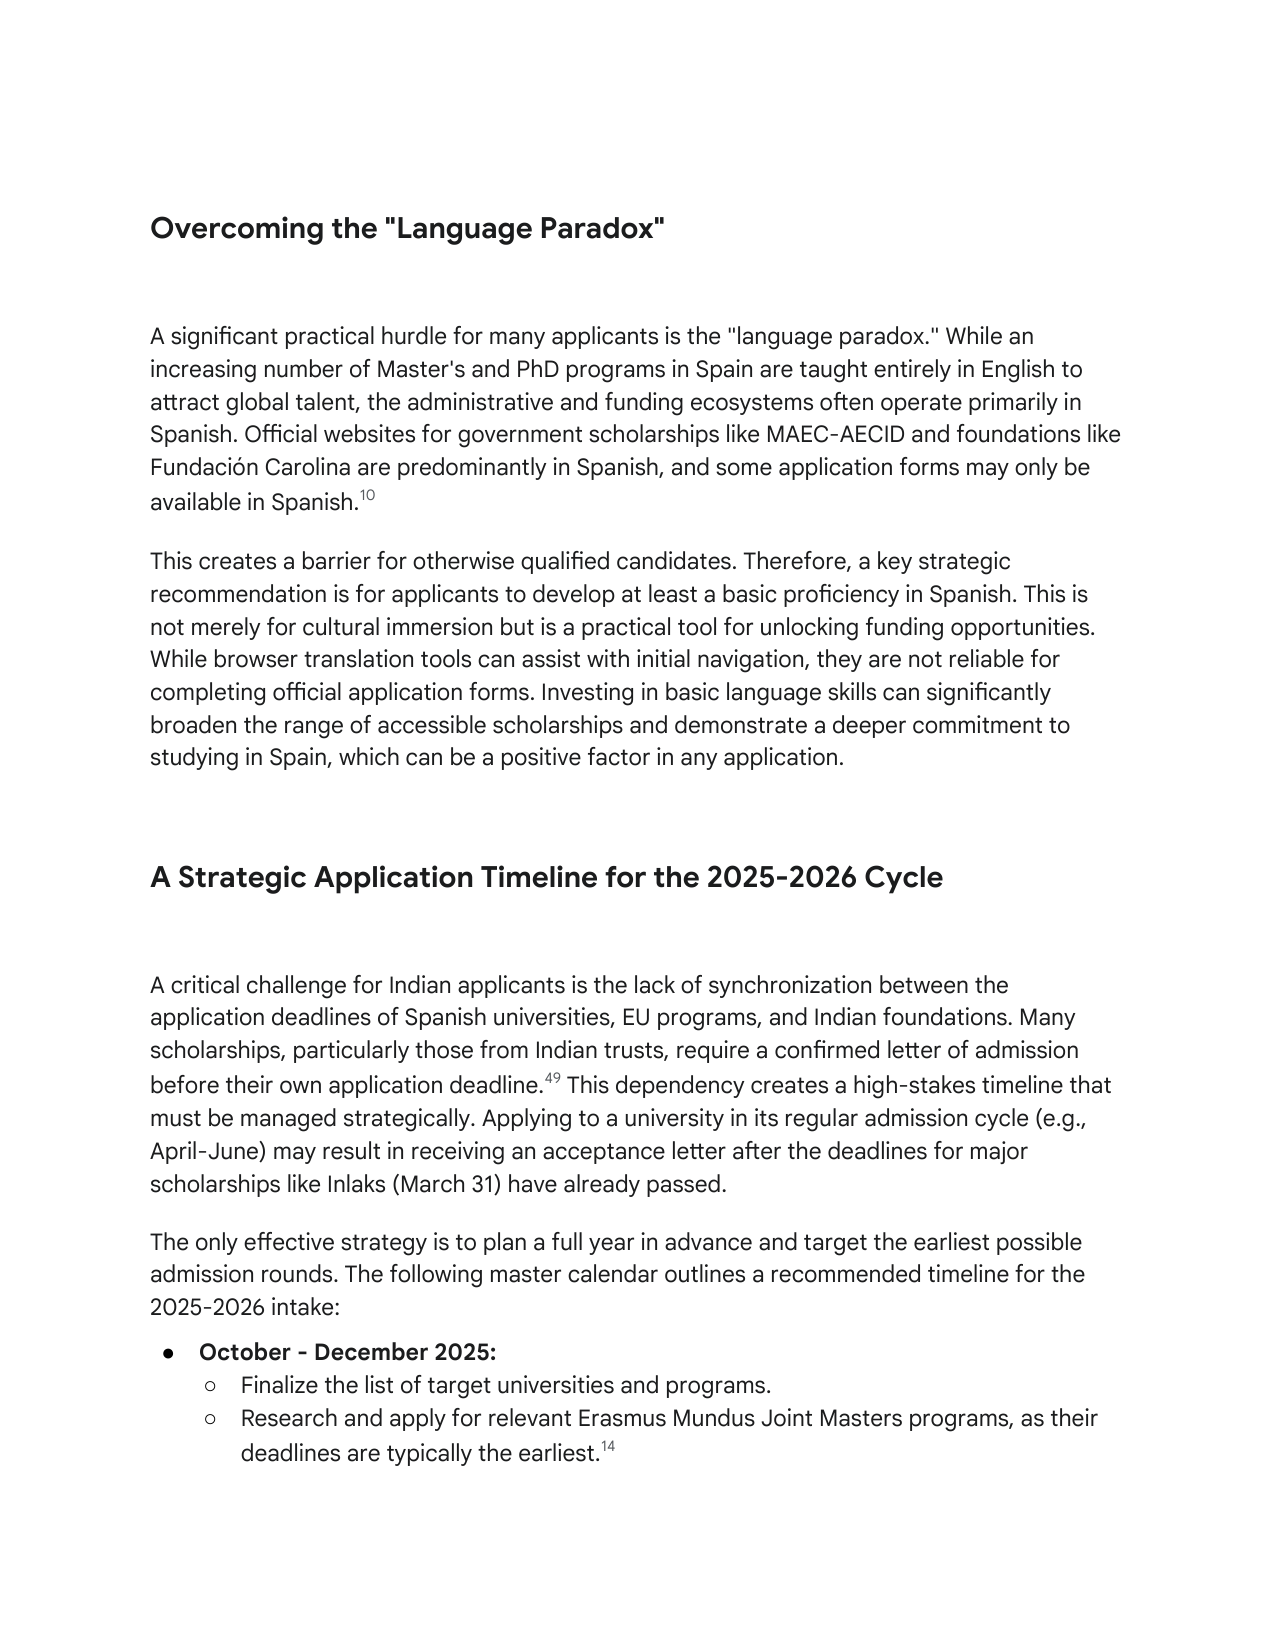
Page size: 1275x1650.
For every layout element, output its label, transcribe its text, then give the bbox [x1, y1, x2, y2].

text A critical challenge for Indian applicants is the lack of synchronization between the application deadlines of Spanish universities, EU programs, and Indian foundations. Many scholarships, particularly those from Indian trusts, require a confirmed letter of admission before their own application deadline.49 This dependency creates a high-stakes timeline that must be managed strategically. Applying to a university in its regular admission cycle (e.g., April-June) may result in receiving an acceptance letter after the deadlines for major scholarships like Inlaks (March 31) have already passed. [150, 971, 1125, 1199]
list Finalize the list of target universities and programs. [203, 1371, 1125, 1400]
text The only effective strategy is to plan a full year in advance and target the earliest possible admission rounds. The following master calendar outlines a recommended timeline for the 2025-2026 intake: [150, 1228, 1125, 1322]
subtitle Overcoming the "Language Paradox" [150, 211, 1125, 247]
subtitle A Strategic Application Timeline for the 2025-2026 Cycle [150, 859, 1125, 896]
list October - December 2025: [161, 1338, 1125, 1367]
list Research and apply for relevant Erasmus Mundus Joint Masters programs, as their deadlines are typically the earliest.14 [203, 1404, 1125, 1468]
text A significant practical hurdle for many applicants is the "language paradox." While an increasing number of Master's and PhD programs in Spain are taught entirely in English to attract global talent, the administrative and funding ecosystems often operate primarily in Spanish. Official websites for government scholarships like MAEC-AECID and foundations like Fundación Carolina are predominantly in Spanish, and some application forms may only be available in Spanish.10 [150, 323, 1125, 518]
text This creates a barrier for otherwise qualified candidates. Therefore, a key strategic recommendation is for applicants to develop at least a basic proficiency in Spanish. This is not merely for cultural immersion but is a practical tool for unlocking funding opportunities. While browser translation tools can assist with initial navigation, they are not reliable for completing official application forms. Investing in basic language skills can significantly broaden the range of accessible scholarships and demonstrate a deeper commitment to studying in Spain, which can be a positive factor in any application. [150, 547, 1125, 772]
